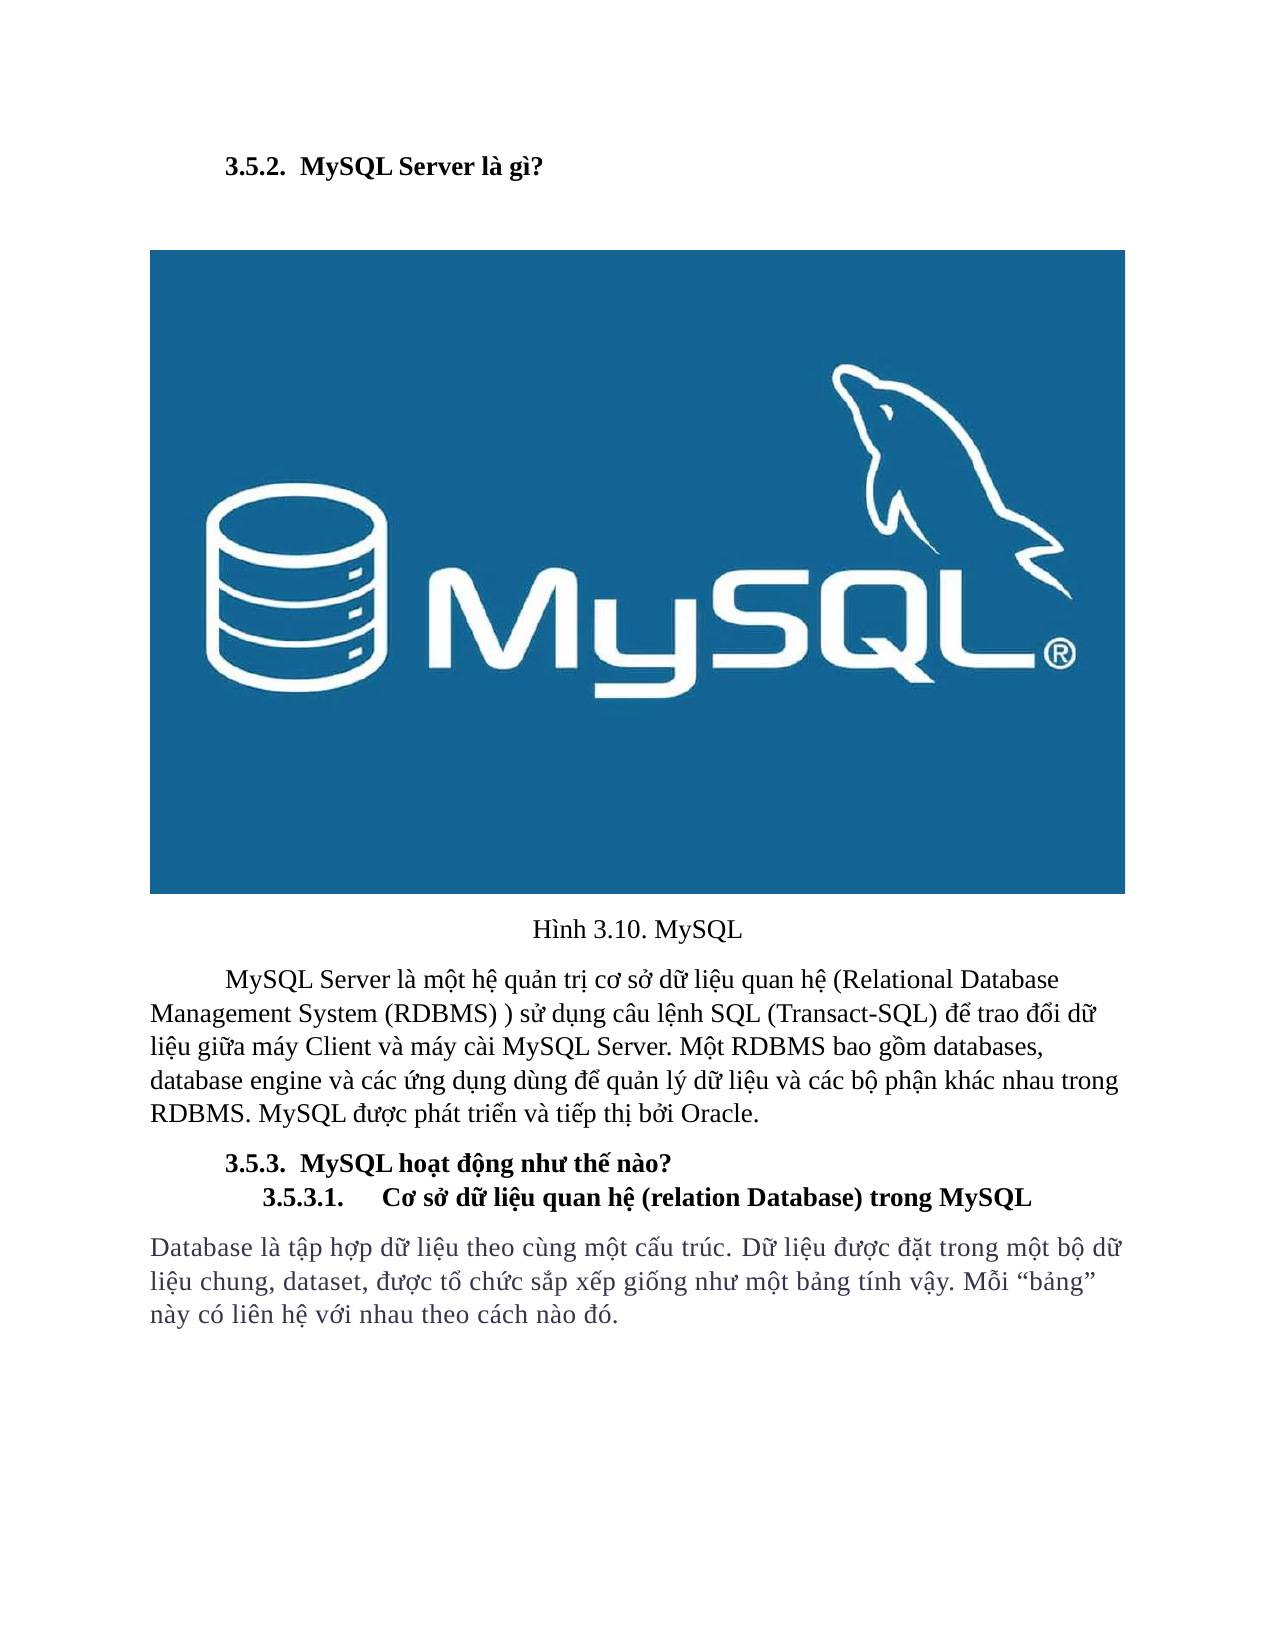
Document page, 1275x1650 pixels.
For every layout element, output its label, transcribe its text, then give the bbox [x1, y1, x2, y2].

list Cơ sở dữ liệu quan hệ (relation Database) trong MySQL [262, 1181, 1125, 1212]
list MySQL Server là gì? [225, 150, 1125, 181]
text Database là tập hợp dữ liệu theo cùng một cấu trúc. Dữ liệu được đặt trong một bộ dữ liệu chung, dataset, được tổ chức sắp xếp giống như một bảng tính vậy. Mỗi “bảng” này có liên hệ với nhau theo cách nào đó. [150, 1231, 1125, 1329]
picture [150, 250, 1125, 894]
text MySQL Server là một hệ quản trị cơ sở dữ liệu quan hệ (Relational Database Management System (RDBMS) ) sử dụng câu lệnh SQL (Transact-SQL) để trao đổi dữ liệu giữa máy Client và máy cài MySQL Server. Một RDBMS bao gồm databases, database engine và các ứng dụng dùng để quản lý dữ liệu và các bộ phận khác nhau trong RDBMS. MySQL được phát triển và tiếp thị bởi Oracle. [150, 963, 1125, 1128]
text Hình 3.10. MySQL [150, 913, 1125, 944]
list MySQL hoạt động như thế nào? [225, 1147, 1125, 1179]
